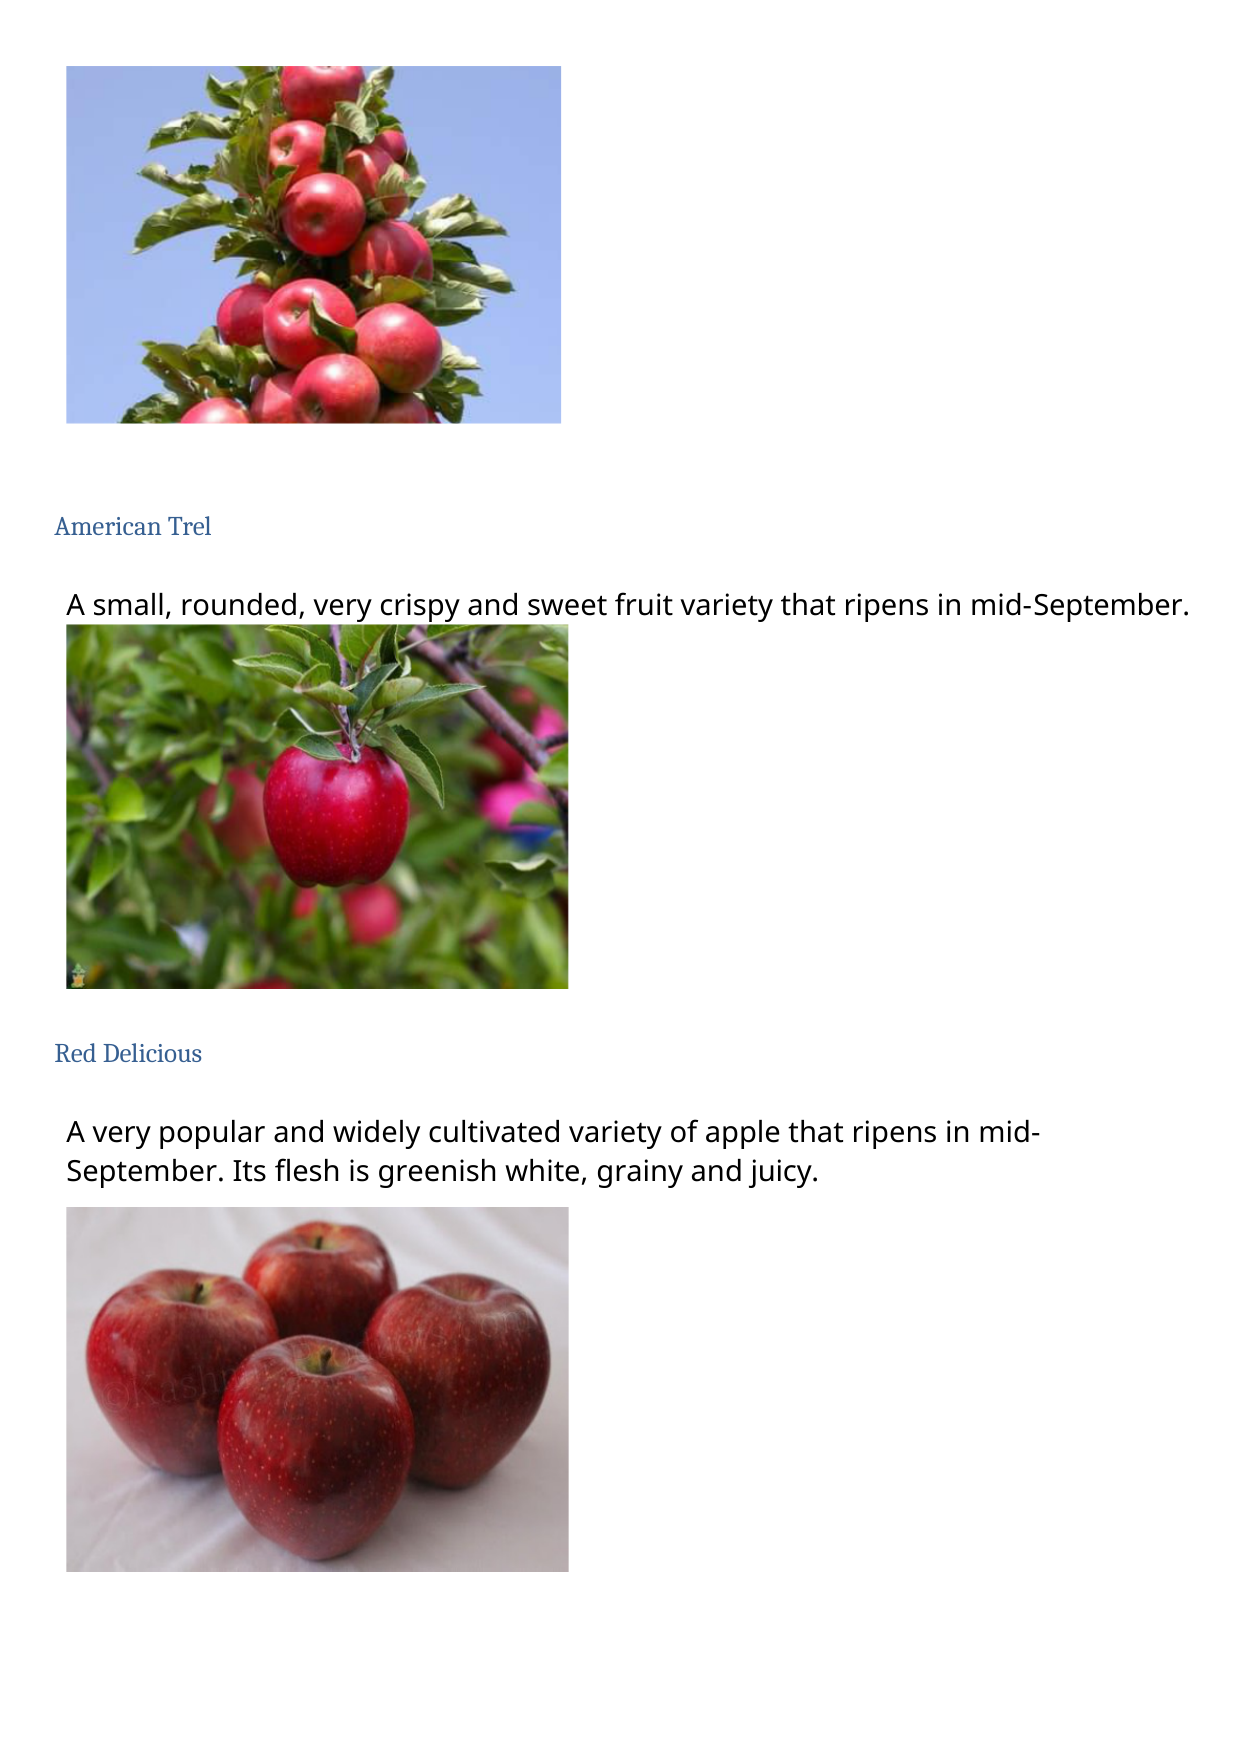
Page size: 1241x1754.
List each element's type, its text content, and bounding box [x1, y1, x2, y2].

picture [66, 1207, 569, 1572]
picture [66, 65, 562, 424]
subtitle Red Delicious [54, 1038, 1192, 1069]
picture [66, 624, 569, 989]
subtitle American Trel [54, 511, 1192, 542]
text A small, rounded, very crispy and sweet fruit variety that ripens in mid-September. [66, 584, 1192, 624]
text A very popular and widely cultivated variety of apple that ripens in mid-September. Its flesh is greenish white, grainy and juicy. [66, 1111, 1192, 1190]
